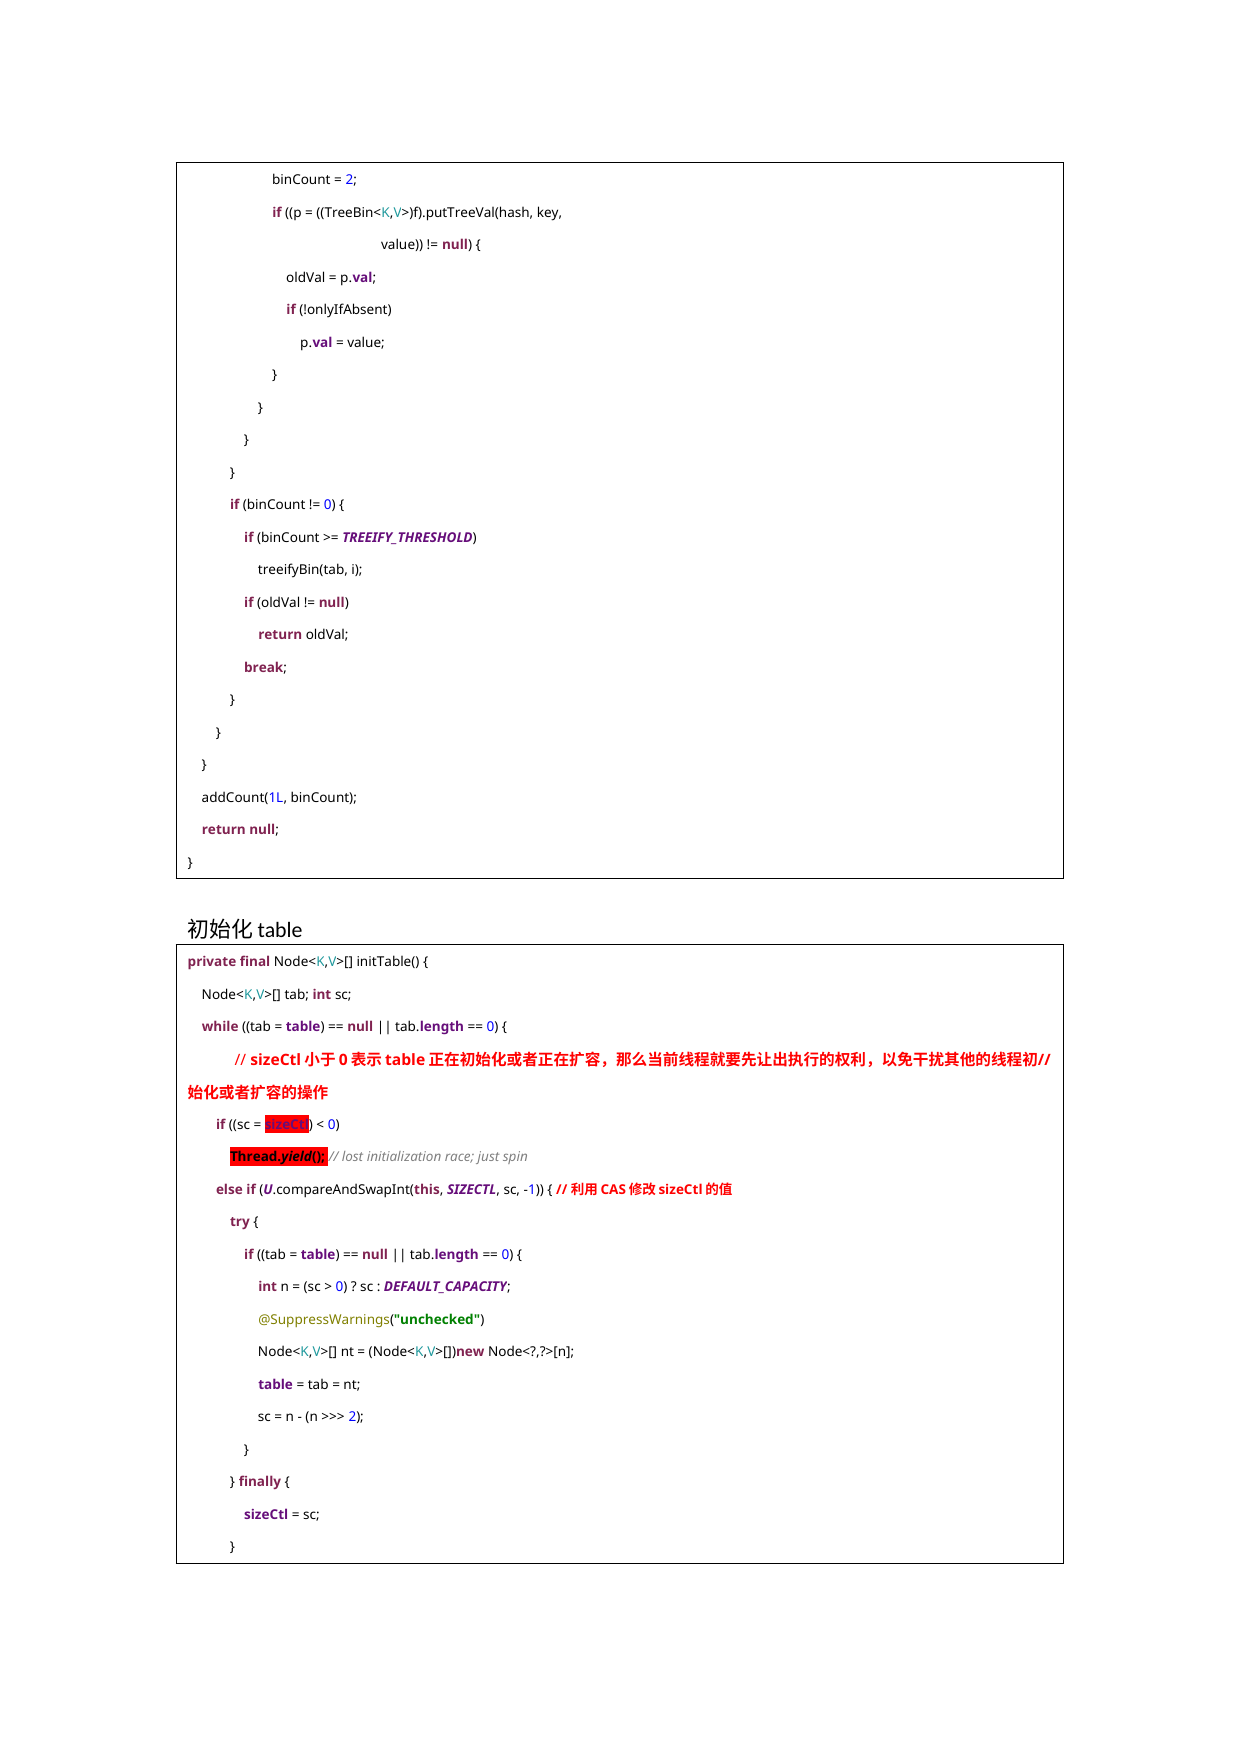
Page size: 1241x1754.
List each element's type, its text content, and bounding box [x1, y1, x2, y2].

text 初始化table [187, 912, 1053, 944]
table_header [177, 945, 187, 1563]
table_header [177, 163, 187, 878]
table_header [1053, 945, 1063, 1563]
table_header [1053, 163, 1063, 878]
